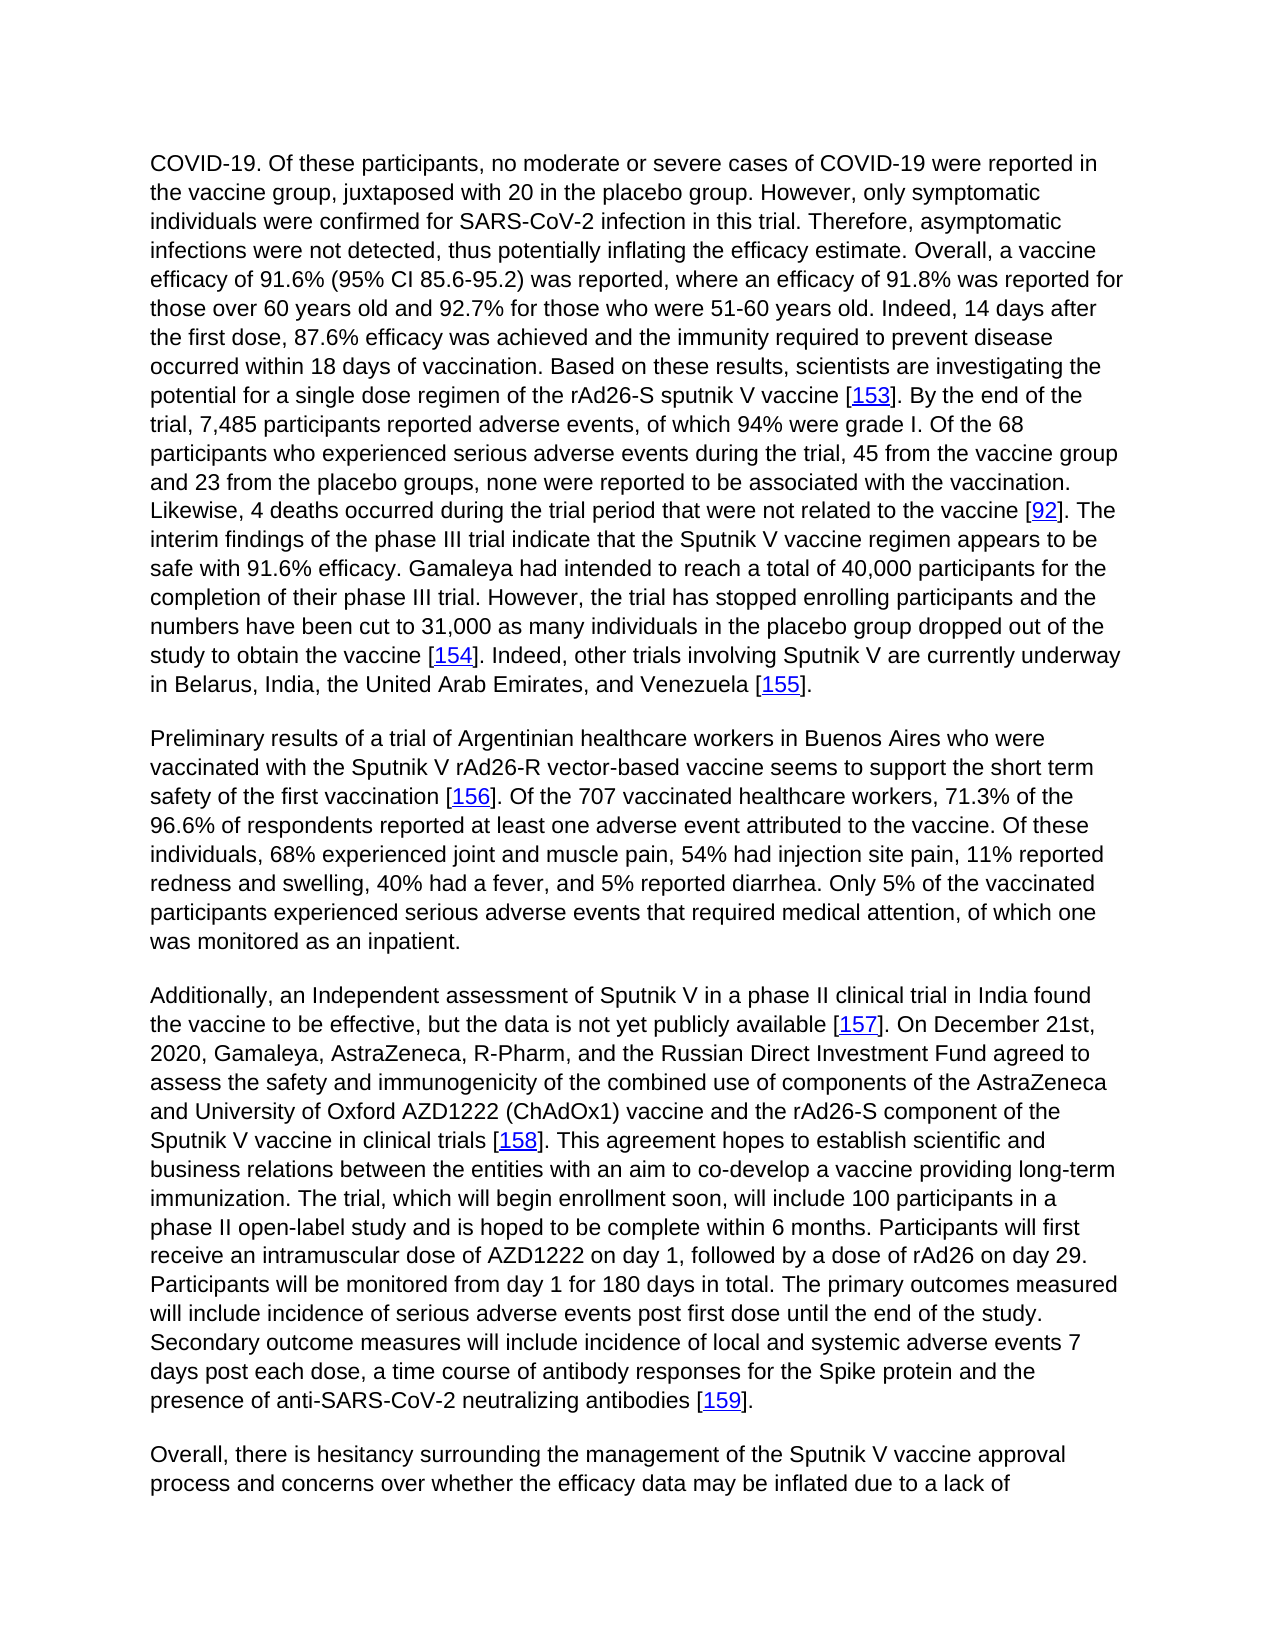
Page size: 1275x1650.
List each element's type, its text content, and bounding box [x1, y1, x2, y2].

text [150, 150, 1125, 698]
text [150, 1441, 1125, 1497]
text Preliminary results of a trial of Argentinian healthcare workers in Buenos Aires who were vaccinated with the Sputnik V rAd26-R vector-based vaccine seems to support the short term safety of the first vaccination [156]. Of the 707 vaccinated healthcare workers, 71.3% of the 96.6% of respondents reported at least one adverse event attributed to the vaccine. Of these individuals, 68% experienced joint and muscle pain, 54% had injection site pain, 11% reported redness and swelling, 40% had a fever, and 5% reported diarrhea. Only 5% of the vaccinated participants experienced serious adverse events that required medical attention, of which one was monitored as an inpatient. [150, 725, 1125, 954]
text Additionally, an Independent assessment of Sputnik V in a phase II clinical trial in India found the vaccine to be effective, but the data is not yet publicly available [157]. On December 21st, 2020, Gamaleya, AstraZeneca, R-Pharm, and the Russian Direct Investment Fund agreed to assess the safety and immunogenicity of the combined use of components of the AstraZeneca and University of Oxford AZD1222 (ChAdOx1) vaccine and the rAd26-S component of the Sputnik V vaccine in clinical trials [158]. This agreement hopes to establish scientific and business relations between the entities with an aim to co-develop a vaccine providing long-term immunization. The trial, which will begin enrollment soon, will include 100 participants in a phase II open-label study and is hoped to be complete within 6 months. Participants will first receive an intramuscular dose of AZD1222 on day 1, followed by a dose of rAd26 on day 29. Participants will be monitored from day 1 for 180 days in total. The primary outcomes measured will include incidence of serious adverse events post first dose until the end of the study. Secondary outcome measures will include incidence of local and systemic adverse events 7 days post each dose, a time course of antibody responses for the Spike protein and the presence of anti-SARS-CoV-2 neutralizing antibodies [159]. [150, 982, 1125, 1414]
